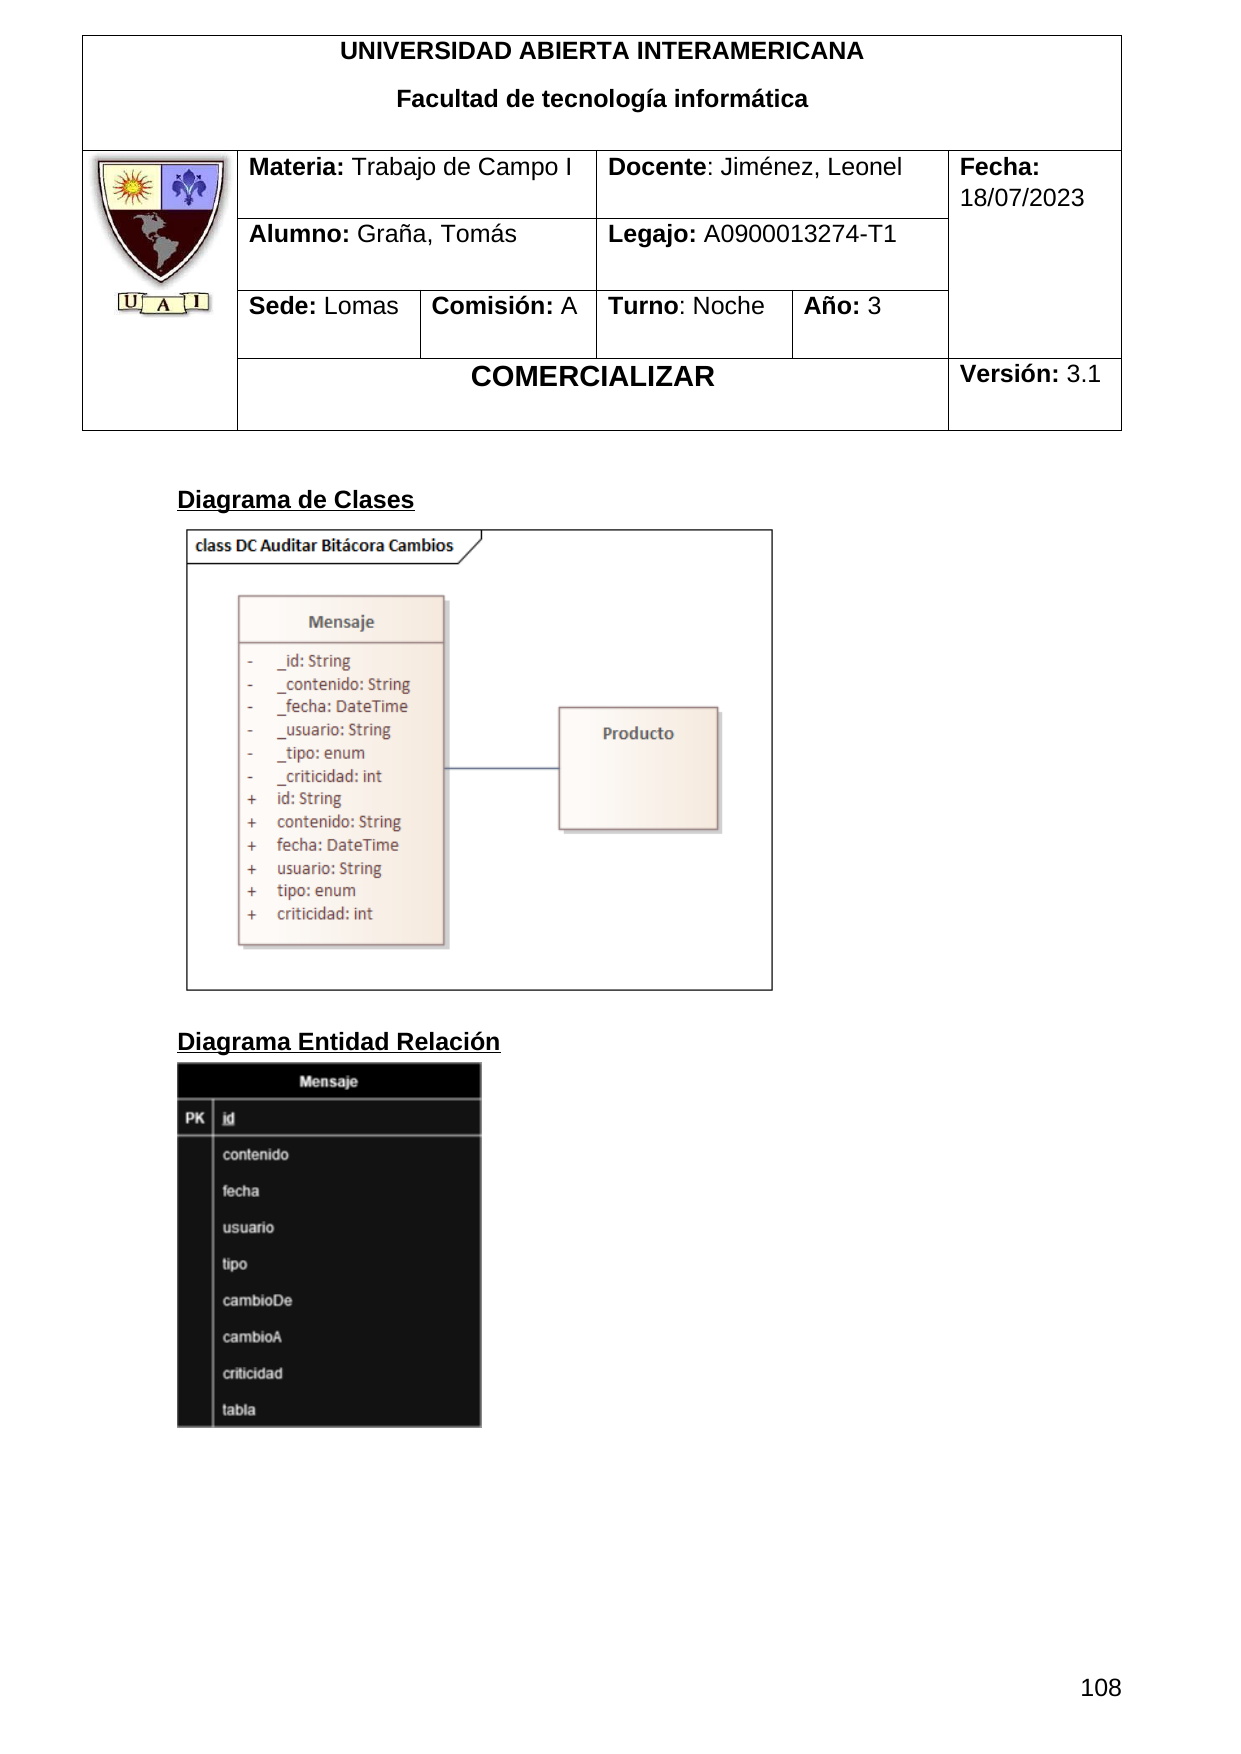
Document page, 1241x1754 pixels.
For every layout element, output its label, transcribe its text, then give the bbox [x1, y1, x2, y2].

picture [177, 1062, 482, 1428]
picture [87, 151, 234, 320]
subtitle Diagrama de Clases [177, 485, 1122, 513]
picture [177, 520, 782, 1000]
subtitle Diagrama Entidad Relación [177, 1027, 1122, 1056]
